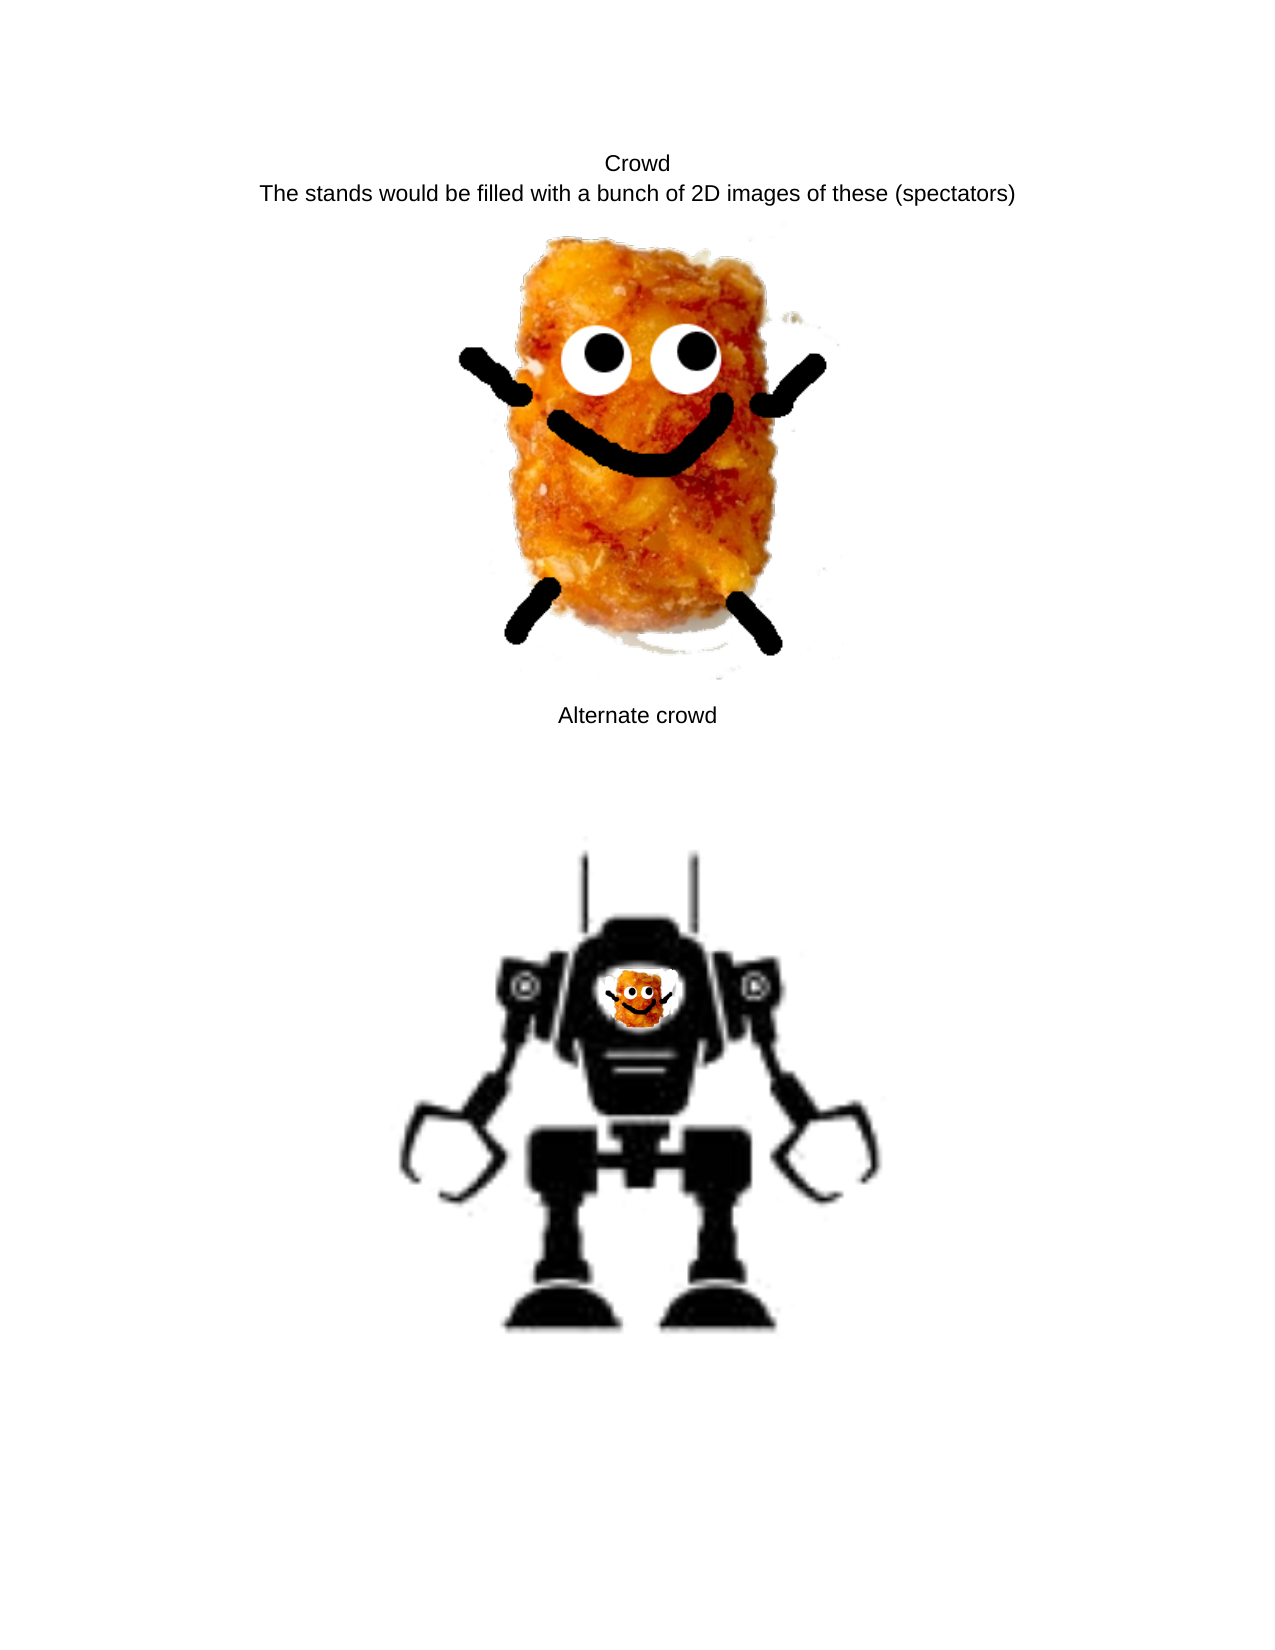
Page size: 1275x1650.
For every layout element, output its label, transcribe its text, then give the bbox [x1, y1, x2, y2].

picture [428, 210, 847, 698]
text The stands would be filled with a bunch of 2D images of these (spectators) [150, 180, 1125, 207]
text Crowd [150, 150, 1125, 176]
picture [313, 732, 962, 1380]
text Alternate crowd [150, 702, 1125, 728]
